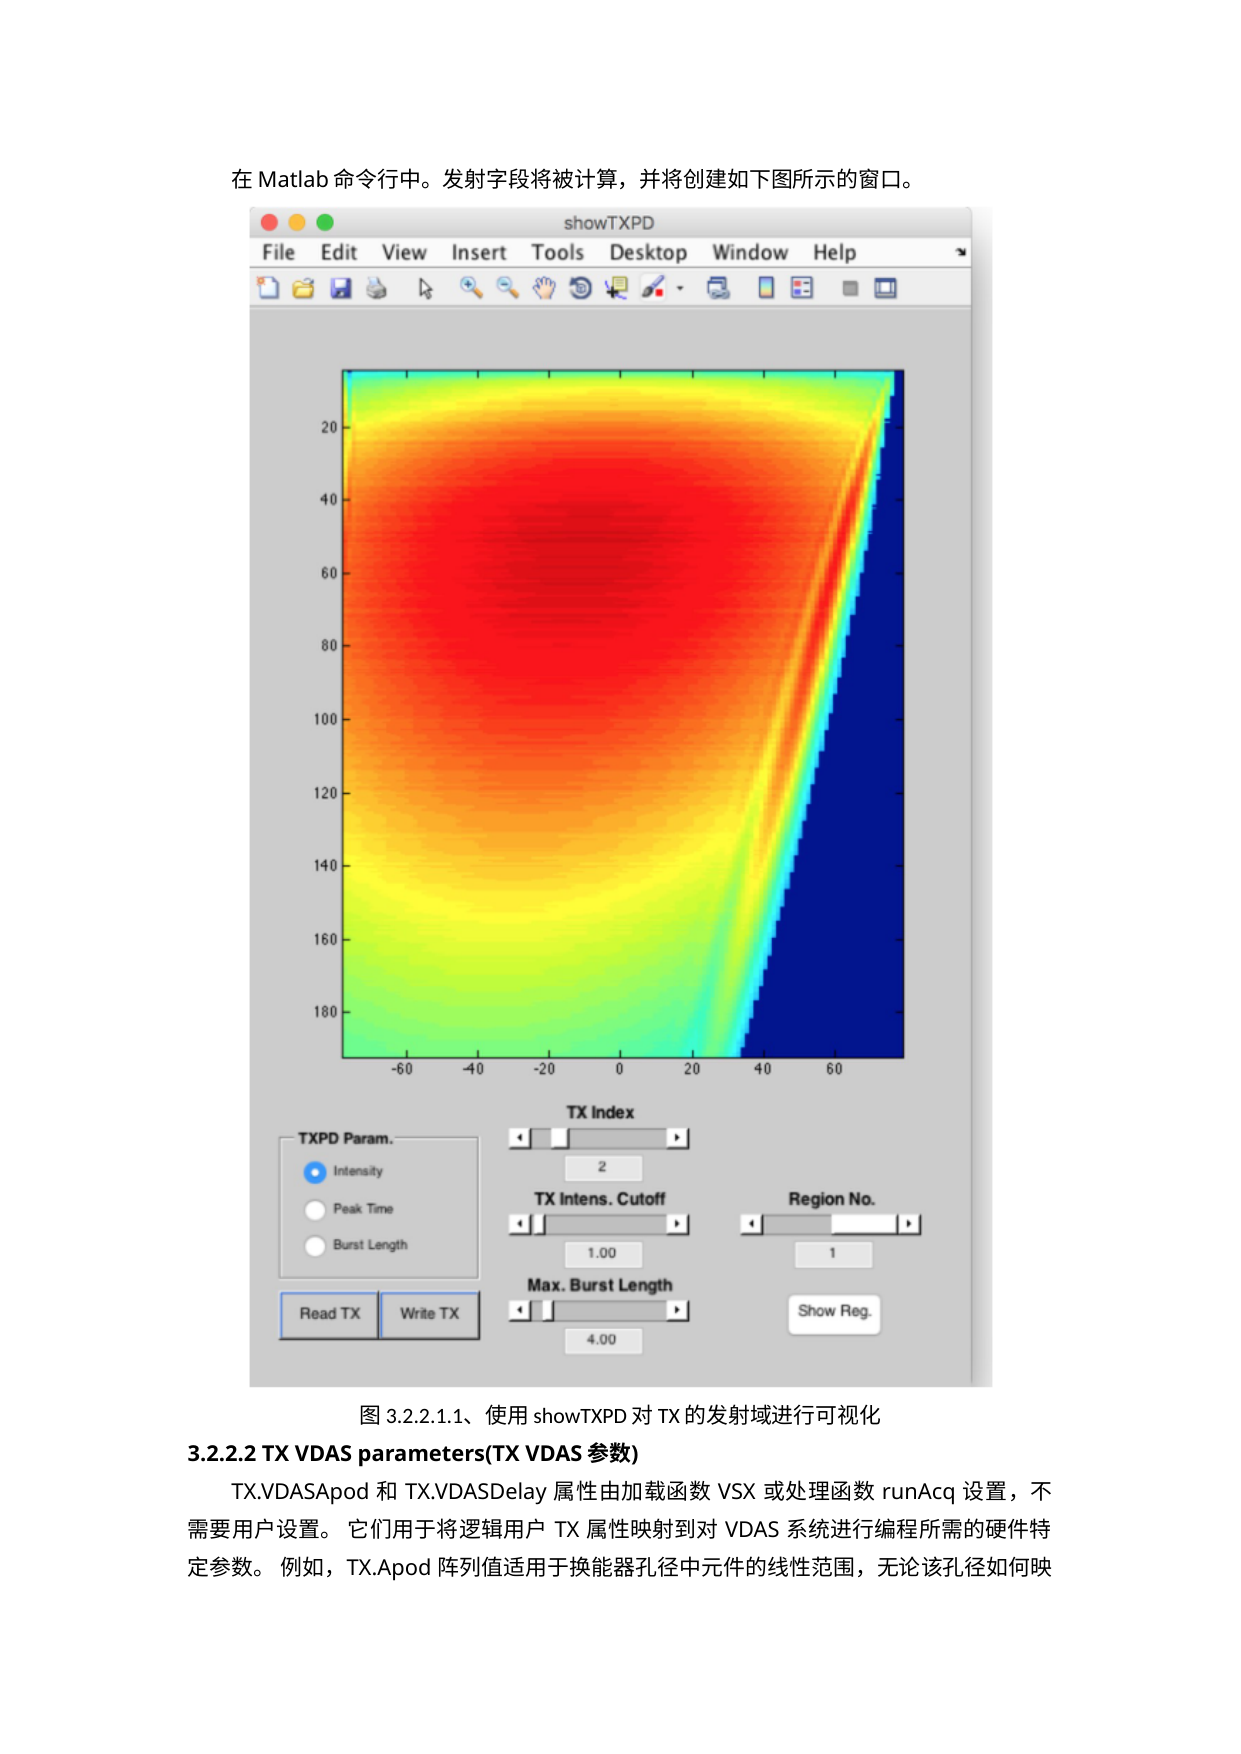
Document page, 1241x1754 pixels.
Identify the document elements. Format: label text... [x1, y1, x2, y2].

text 在Matlab命令行中。发射字段将被计算，并将创建如下图所示的窗口。 [187, 162, 1053, 194]
text 图3.2.2.1.1、使用showTXPD对TX的发射域进行可视化 [187, 1398, 1053, 1430]
picture [247, 200, 994, 1393]
text 3.2.2.2 TX VDAS parameters(TX VDAS参数) [187, 1436, 1053, 1468]
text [187, 1474, 1053, 1582]
